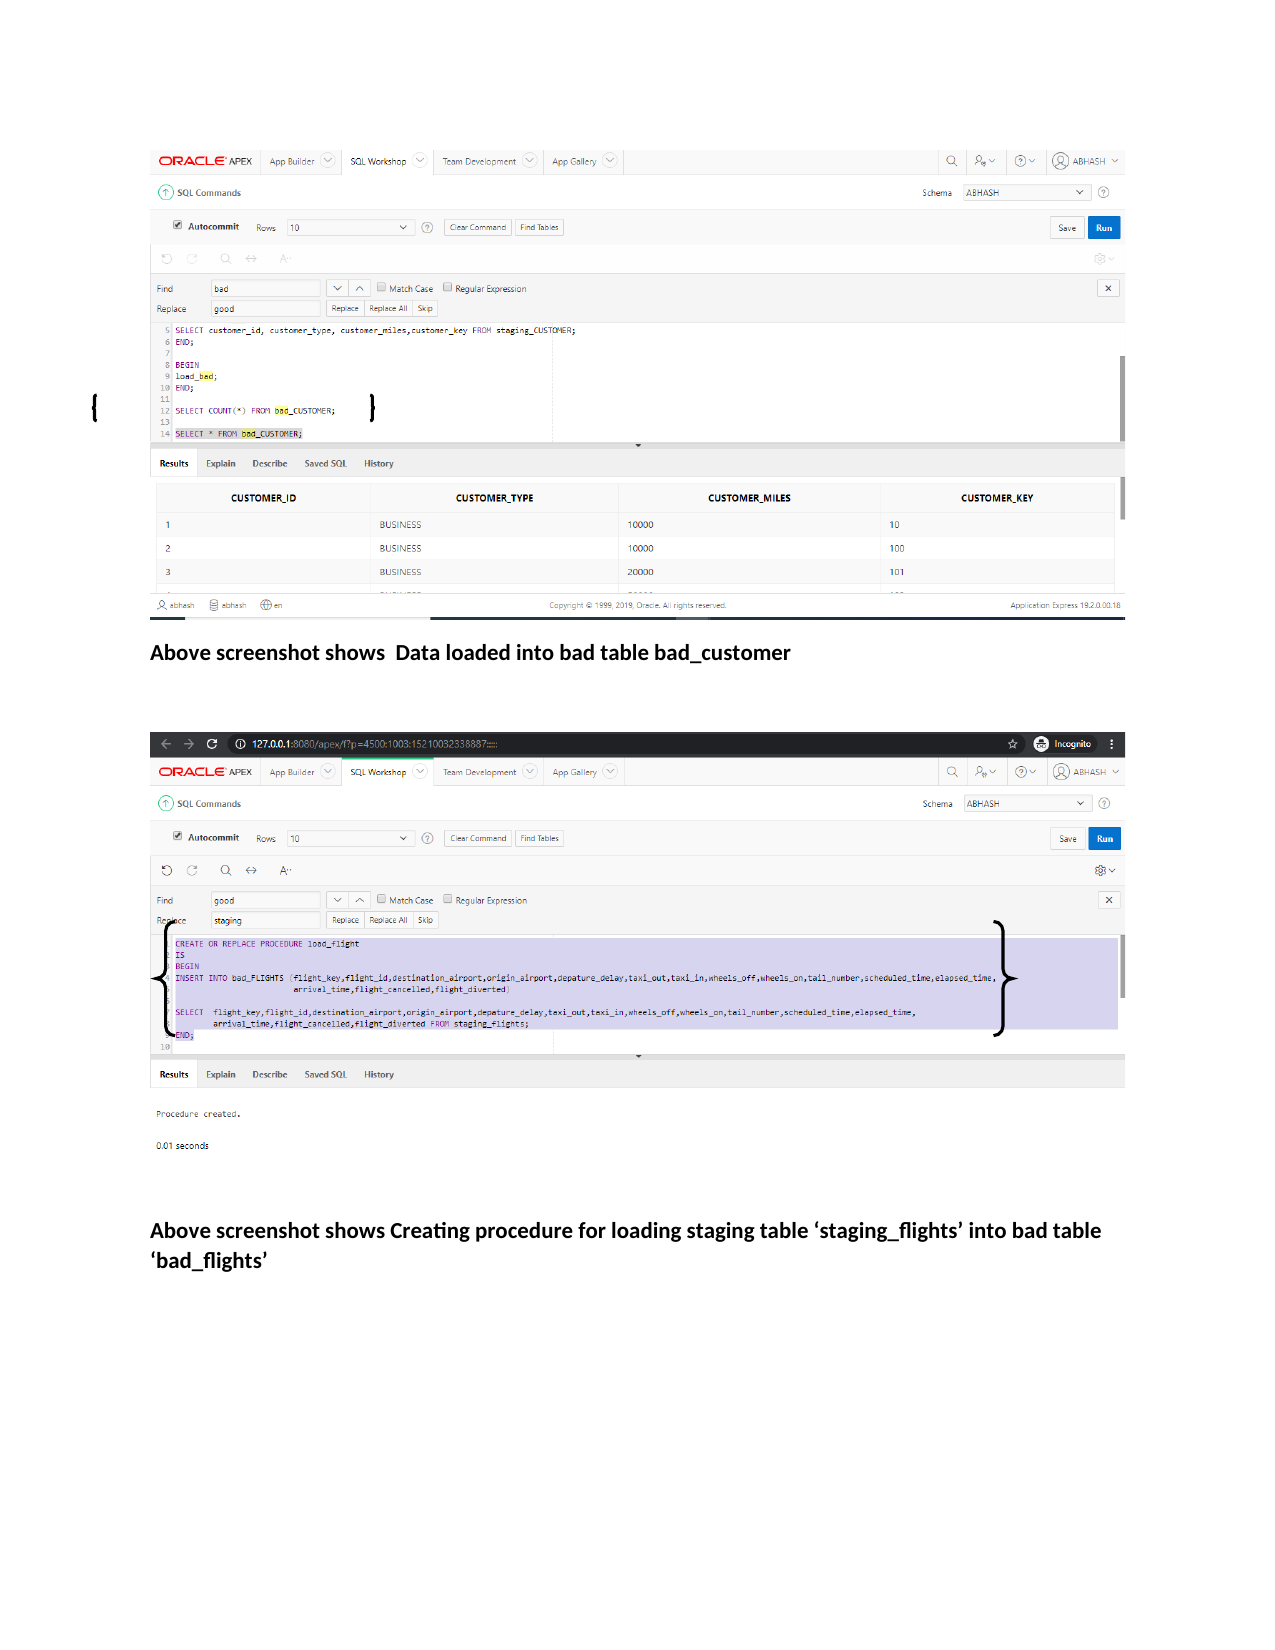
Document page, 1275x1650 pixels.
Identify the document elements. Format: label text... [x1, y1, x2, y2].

picture [150, 732, 1125, 1198]
text Above screenshot shows Data loaded into bad table bad_customer [150, 638, 1125, 667]
text Above screenshot shows Creating procedure for loading staging table ‘staging_flights’ into bad table ‘bad_flights’ [150, 1216, 1125, 1274]
picture [150, 150, 1125, 620]
